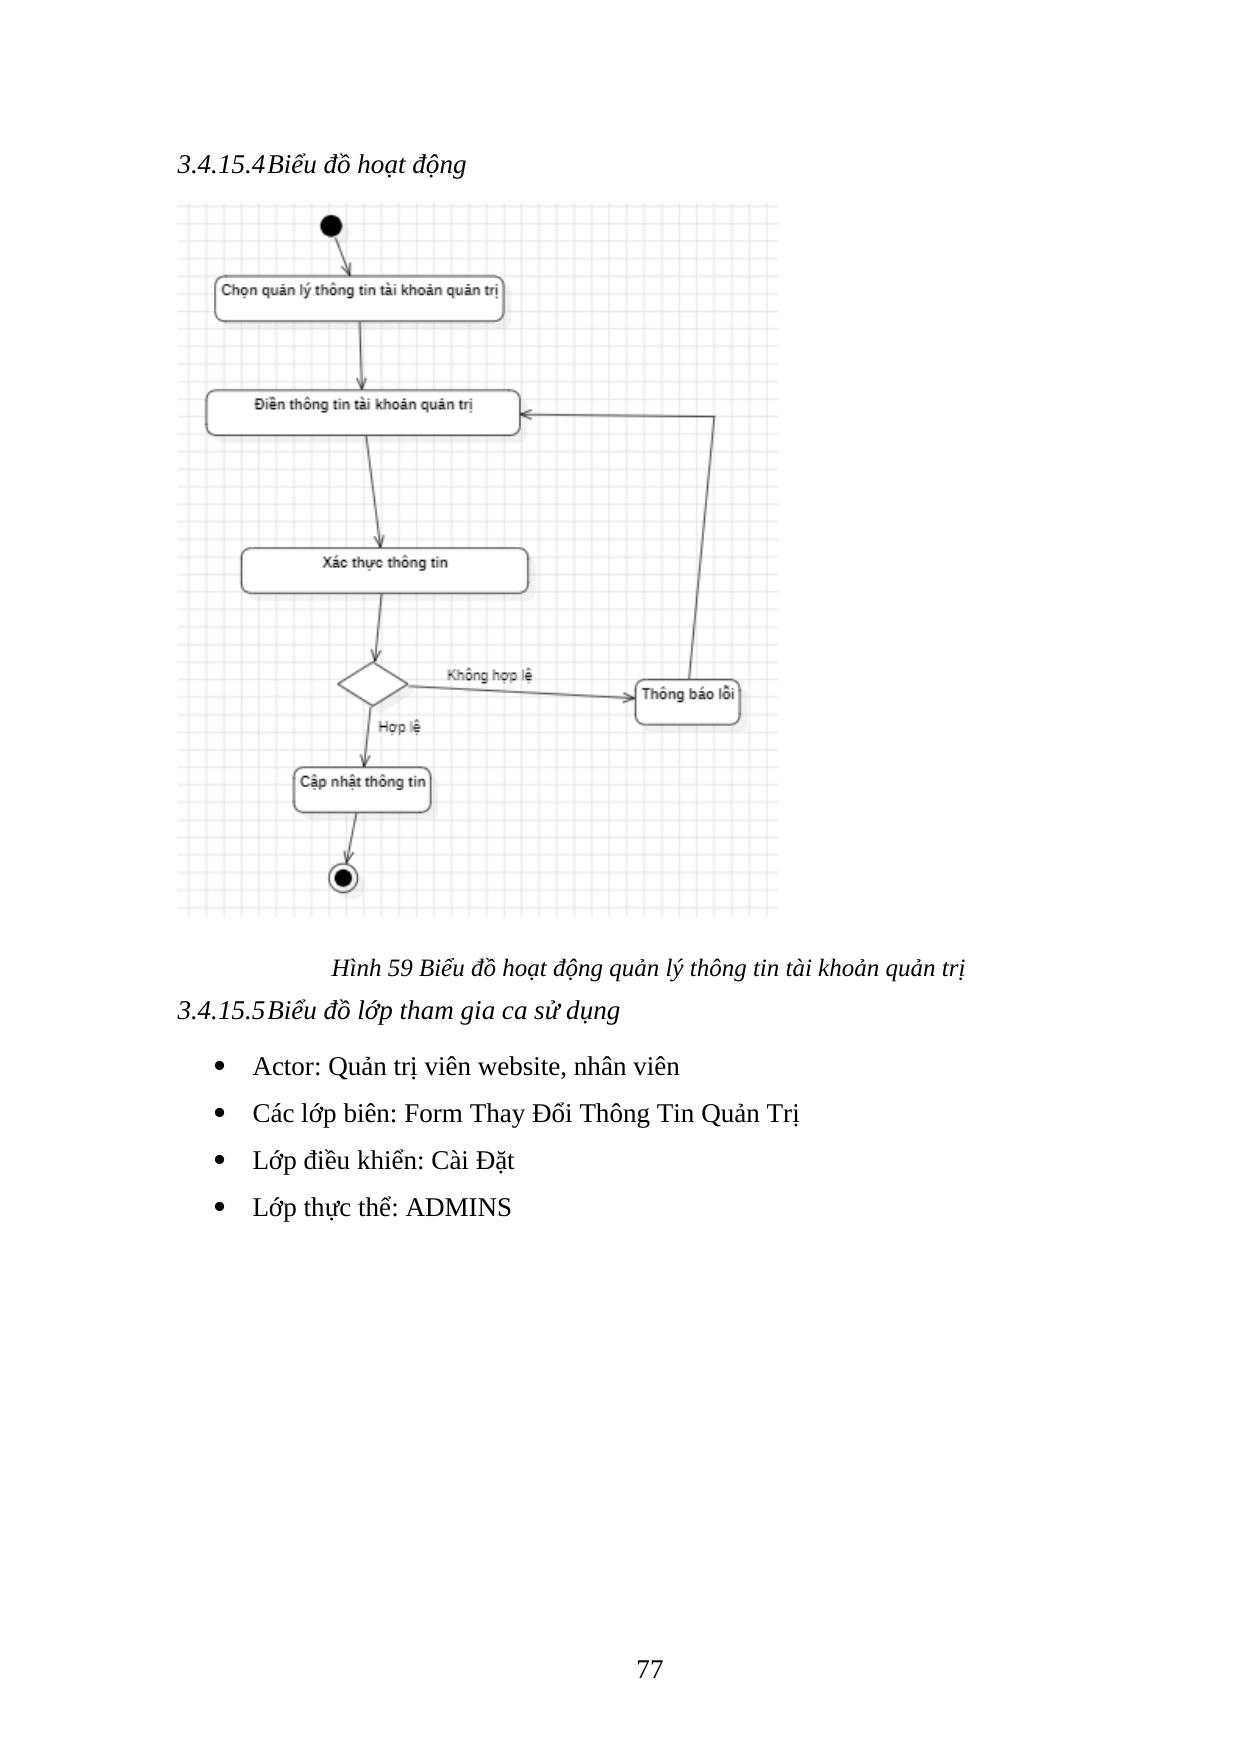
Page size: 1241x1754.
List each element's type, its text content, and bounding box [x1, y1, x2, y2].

list Actor: Quản trị viên website, nhân viên [215, 1050, 1122, 1081]
list Lớp điều khiển: Cài Đặt [215, 1144, 1122, 1175]
list Các lớp biên: Form Thay Đổi Thông Tin Quản Trị [215, 1097, 1122, 1128]
picture [177, 203, 779, 917]
subtitle Biểu đồ lớp tham gia ca sử dụng [177, 994, 1122, 1025]
subtitle Biểu đồ hoạt động [177, 148, 1122, 179]
text Hình 59 Biểu đồ hoạt động quản lý thông tin tài khoản quản trị [177, 953, 1122, 982]
list Lớp thực thể: ADMINS [215, 1191, 1122, 1222]
